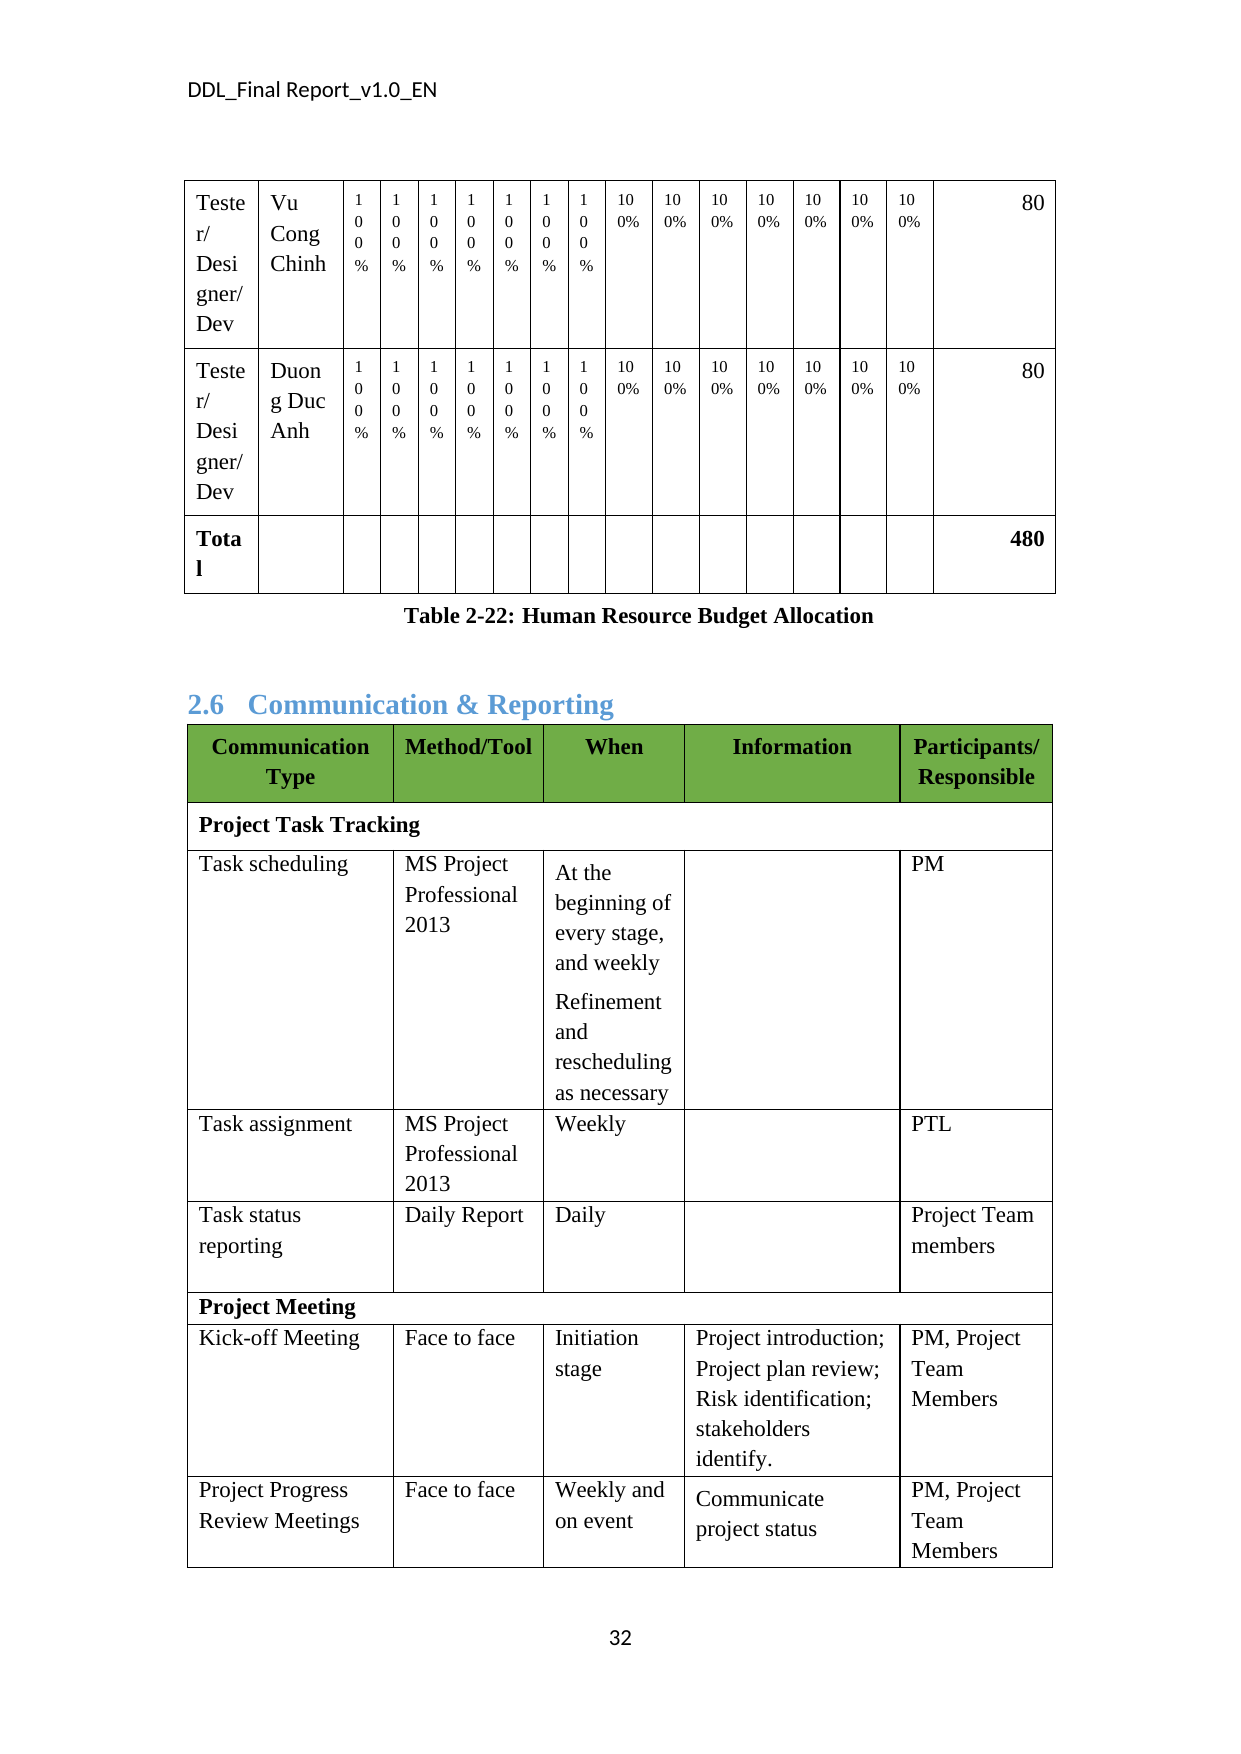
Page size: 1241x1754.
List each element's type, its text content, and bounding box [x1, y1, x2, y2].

table_cell 100% [344, 349, 380, 515]
table_cell [569, 516, 605, 592]
table_header Participants/ Responsible [901, 725, 1052, 802]
table_cell Project Meeting [188, 1293, 1052, 1323]
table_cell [685, 1477, 899, 1567]
table_header Method/Tool [394, 725, 543, 802]
table_cell 100% [841, 181, 886, 348]
table_cell 100% [700, 181, 746, 348]
table_cell [685, 1110, 899, 1201]
table_cell 100% [747, 349, 793, 515]
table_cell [188, 1477, 393, 1567]
table_cell 100% [606, 181, 652, 348]
table_cell Task assignment [188, 1110, 393, 1201]
table_header When [544, 725, 684, 802]
table_cell [841, 516, 886, 592]
table_cell [685, 851, 899, 1109]
table_cell 100% [569, 349, 605, 515]
table_cell 100% [887, 181, 933, 348]
table_cell Duong Duc Anh [259, 349, 343, 515]
table_cell [653, 516, 699, 592]
table_cell Weekly and on event [544, 1477, 684, 1567]
table_cell Initiation stage [544, 1325, 684, 1476]
table_cell Weekly [544, 1110, 684, 1201]
table_cell PTL [901, 1110, 1052, 1201]
subtitle Communication & Reporting [187, 687, 1053, 721]
table_cell [344, 516, 380, 592]
table_cell 100% [531, 349, 568, 515]
table_cell 100% [569, 181, 605, 348]
table_cell [381, 516, 418, 592]
table_cell Tester/Designer/Dev [185, 181, 258, 348]
table_cell Kick-off Meeting [188, 1325, 393, 1476]
table_cell 100% [606, 349, 652, 515]
table_cell 100% [419, 349, 455, 515]
table_cell [606, 516, 652, 592]
table_cell 100% [381, 349, 418, 515]
text Human Resource Budget Allocation [225, 602, 1053, 628]
table_cell Task scheduling [188, 851, 393, 1109]
table_cell 100% [381, 181, 418, 348]
table_cell [419, 516, 455, 592]
table_cell Project Team members [901, 1202, 1052, 1292]
table_cell At the beginning of every stage, and weekly Refinement and rescheduling as necessary [544, 851, 684, 1109]
table_cell Total [185, 516, 258, 592]
table_cell Face to face [394, 1325, 543, 1476]
table_cell 480 [934, 516, 1055, 592]
table_cell 100% [747, 181, 793, 348]
table_cell [531, 516, 568, 592]
table_cell [700, 516, 746, 592]
table_cell 100% [653, 181, 699, 348]
table_header Communication Type [188, 725, 393, 802]
table_cell 100% [494, 181, 530, 348]
table_header Information [685, 725, 899, 802]
table_cell 100% [887, 349, 933, 515]
table_cell Task status reporting [188, 1202, 393, 1292]
table_cell 100% [794, 181, 839, 348]
table_cell 100% [700, 349, 746, 515]
table_cell Daily [544, 1202, 684, 1292]
table_cell 80 [934, 181, 1055, 348]
table_cell 100% [653, 349, 699, 515]
table_cell [887, 516, 933, 592]
table_cell [456, 516, 493, 592]
table_cell Tester/Designer/Dev [185, 349, 258, 515]
table_cell 80 [934, 349, 1055, 515]
table_cell MS Project Professional 2013 [394, 851, 543, 1109]
table_cell [494, 516, 530, 592]
table_cell Face to face [394, 1477, 543, 1567]
table_cell MS Project Professional 2013 [394, 1110, 543, 1201]
table_cell 100% [531, 181, 568, 348]
table_cell 100% [494, 349, 530, 515]
table_cell Vu Cong Chinh [259, 181, 343, 348]
table_cell Project introduction; Project plan review; Risk identification; stakeholders identify. [685, 1325, 899, 1476]
table_cell [747, 516, 793, 592]
table_cell Project Task Tracking [188, 803, 1052, 849]
table_cell [259, 516, 343, 592]
table_cell [794, 516, 839, 592]
table_cell Daily Report [394, 1202, 543, 1292]
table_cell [901, 1477, 1052, 1567]
table_cell 100% [344, 181, 380, 348]
table_cell 100% [456, 349, 493, 515]
table_cell [685, 1202, 899, 1292]
table_cell PM [901, 851, 1052, 1109]
table_cell 100% [794, 349, 839, 515]
table_cell 100% [456, 181, 493, 348]
table_cell PM, Project Team Members [901, 1325, 1052, 1476]
table_cell 100% [841, 349, 886, 515]
table_cell 100% [419, 181, 455, 348]
